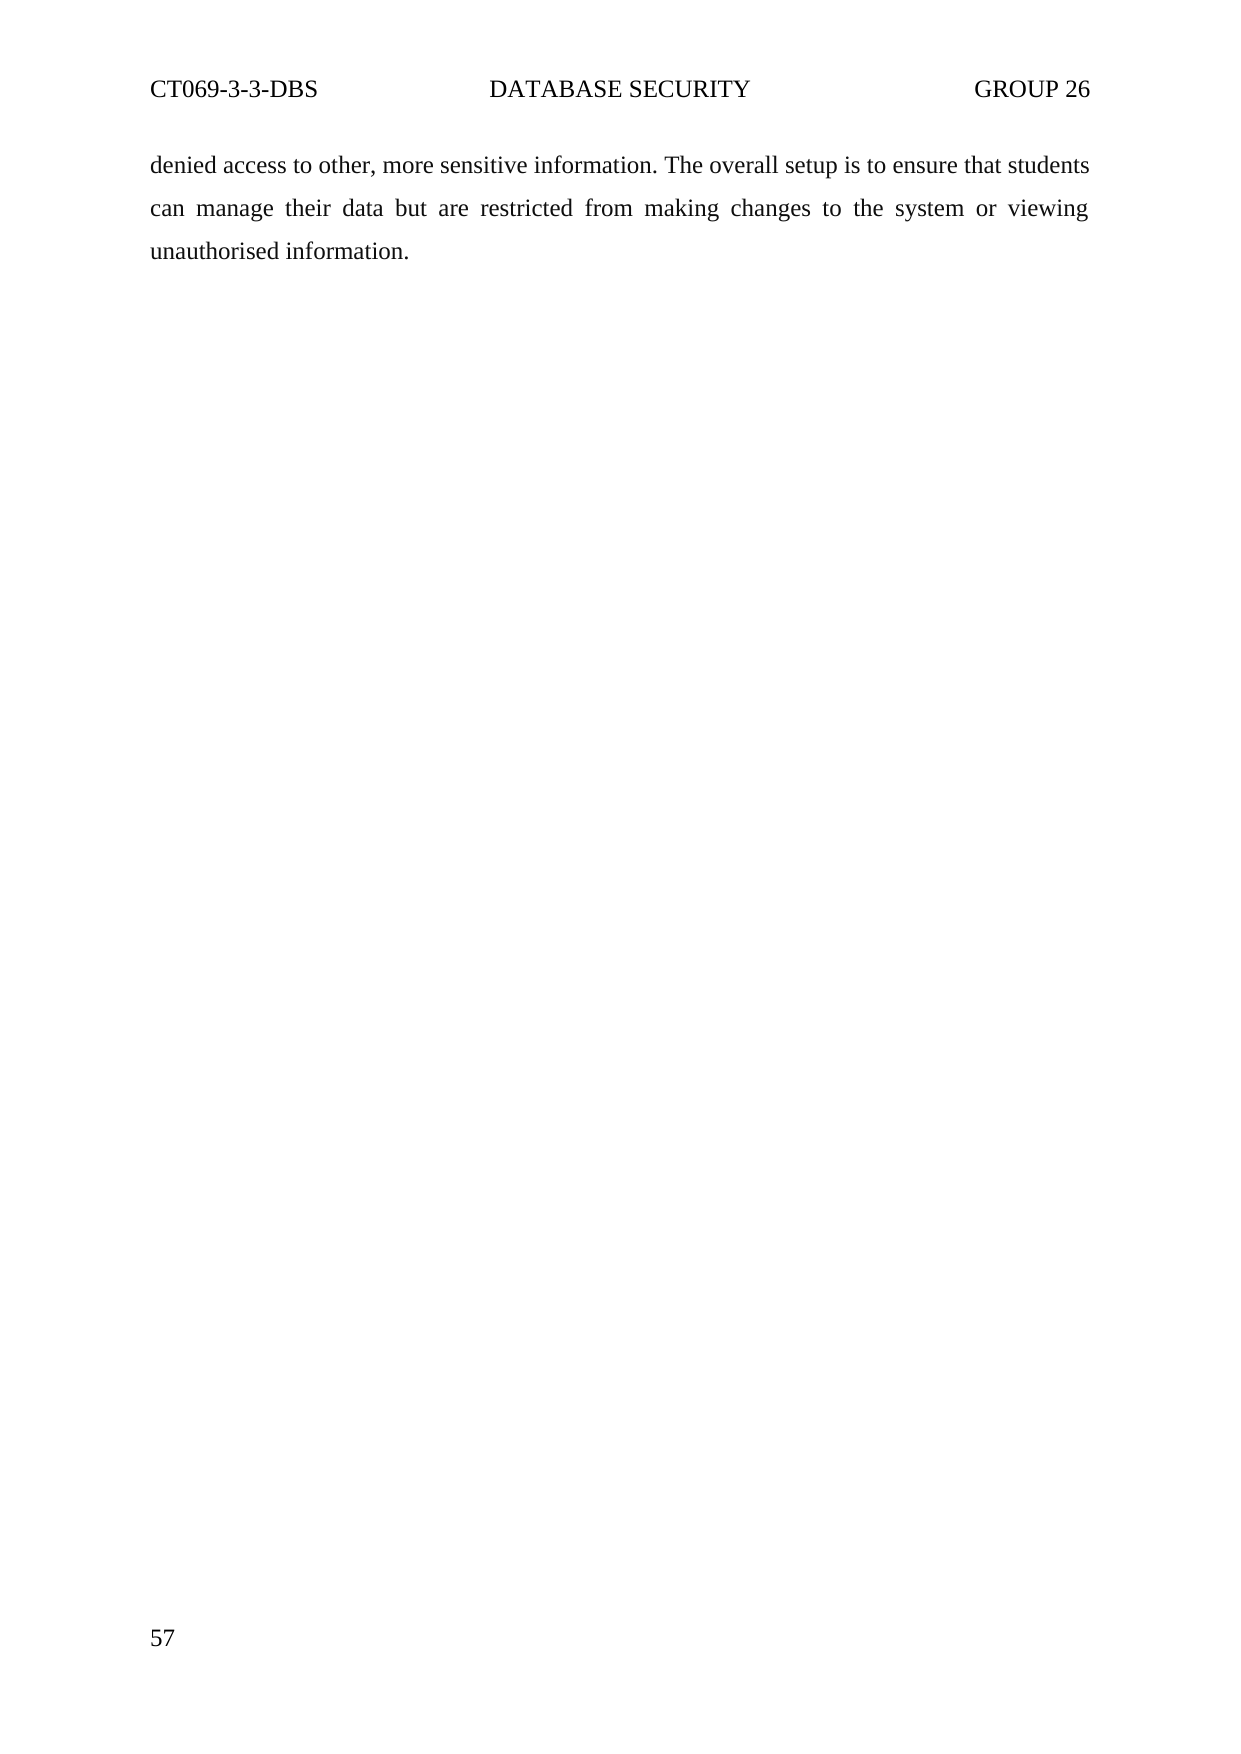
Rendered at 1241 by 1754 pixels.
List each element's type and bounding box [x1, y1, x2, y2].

text [150, 150, 1090, 265]
